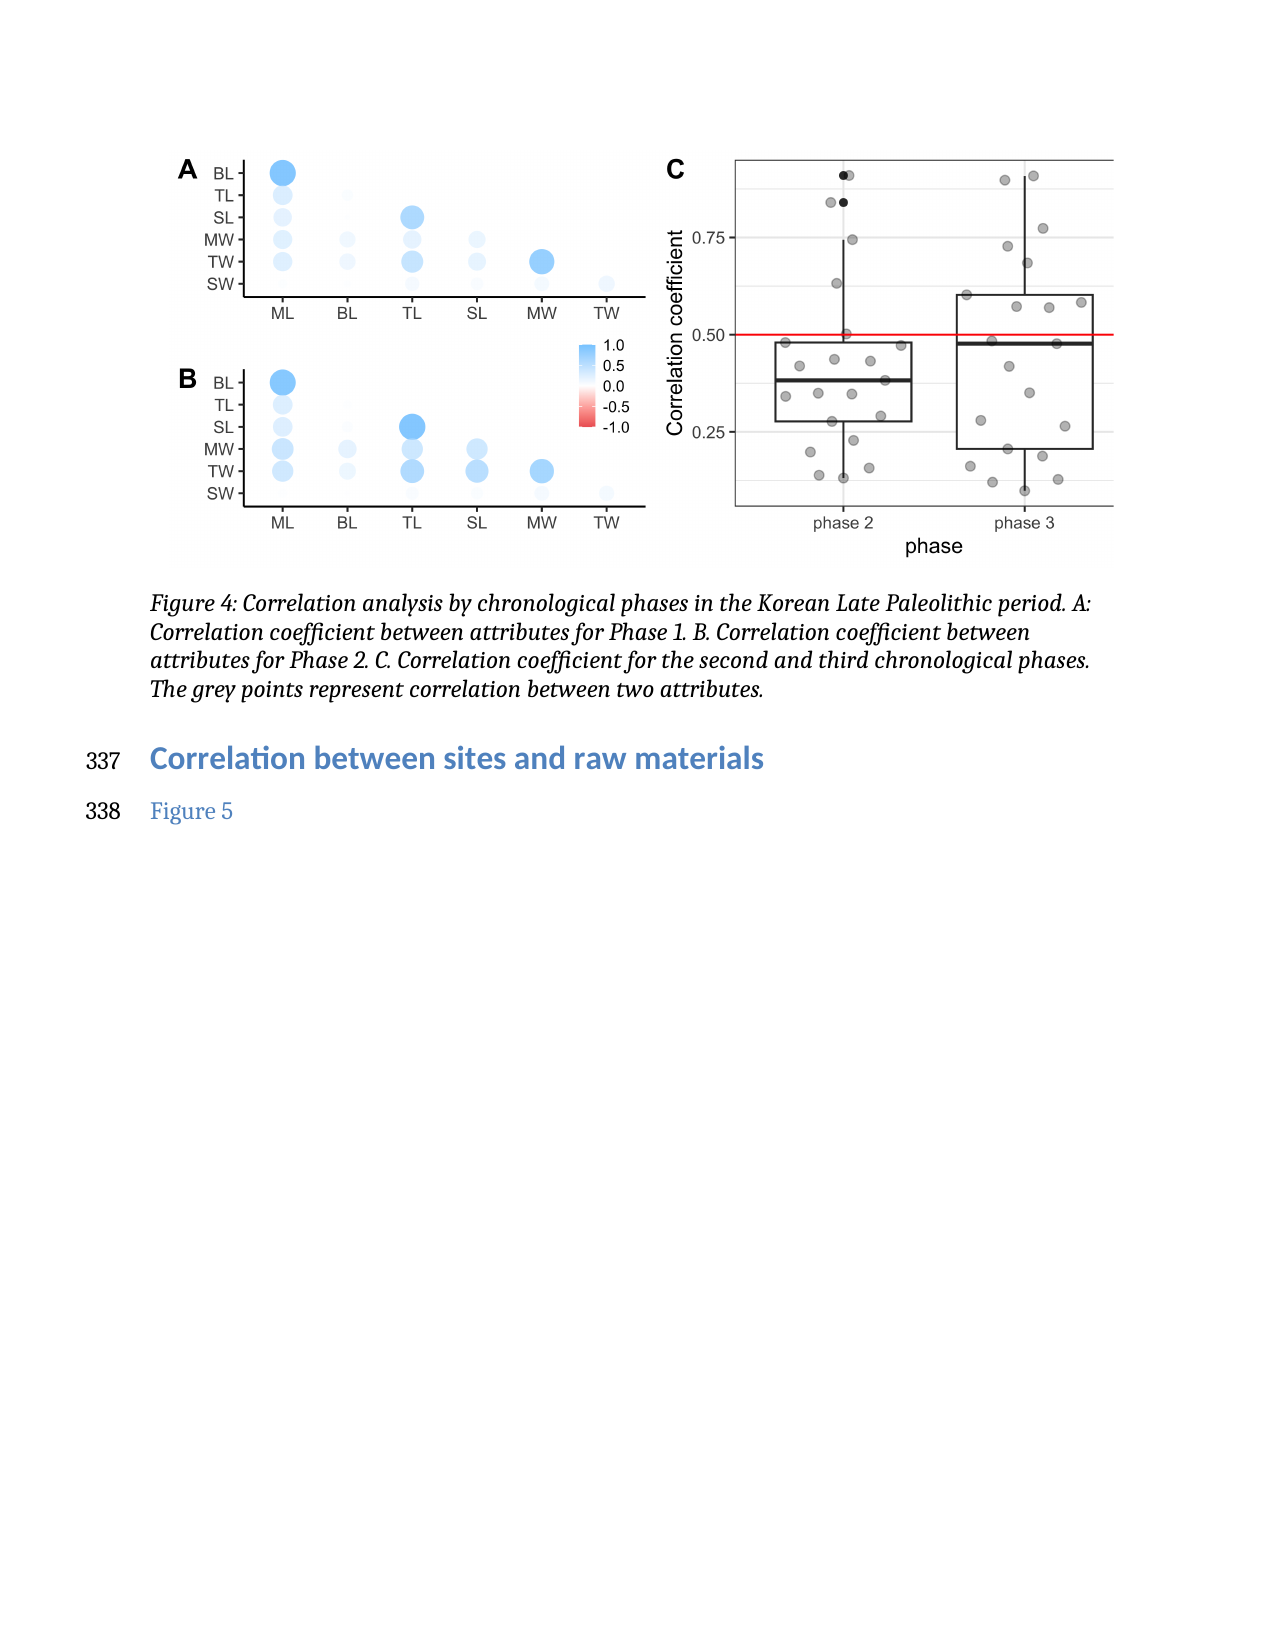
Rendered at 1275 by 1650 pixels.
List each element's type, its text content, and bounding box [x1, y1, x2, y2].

picture [168, 150, 1114, 568]
table_header Figure 4: Correlation analysis by chronological phases in the Korean Late Paleolithic period. A: Correlation coefficient between attributes for Phase 1. B. Correlation coefficient between attributes for Phase 2. C. Correlation coefficient for the second and third chronological phases. The grey points represent correlation between two attributes. [139, 150, 1114, 716]
subtitle Correlation between sites and raw materials [150, 737, 1125, 778]
text Figure 5 [150, 797, 1125, 825]
